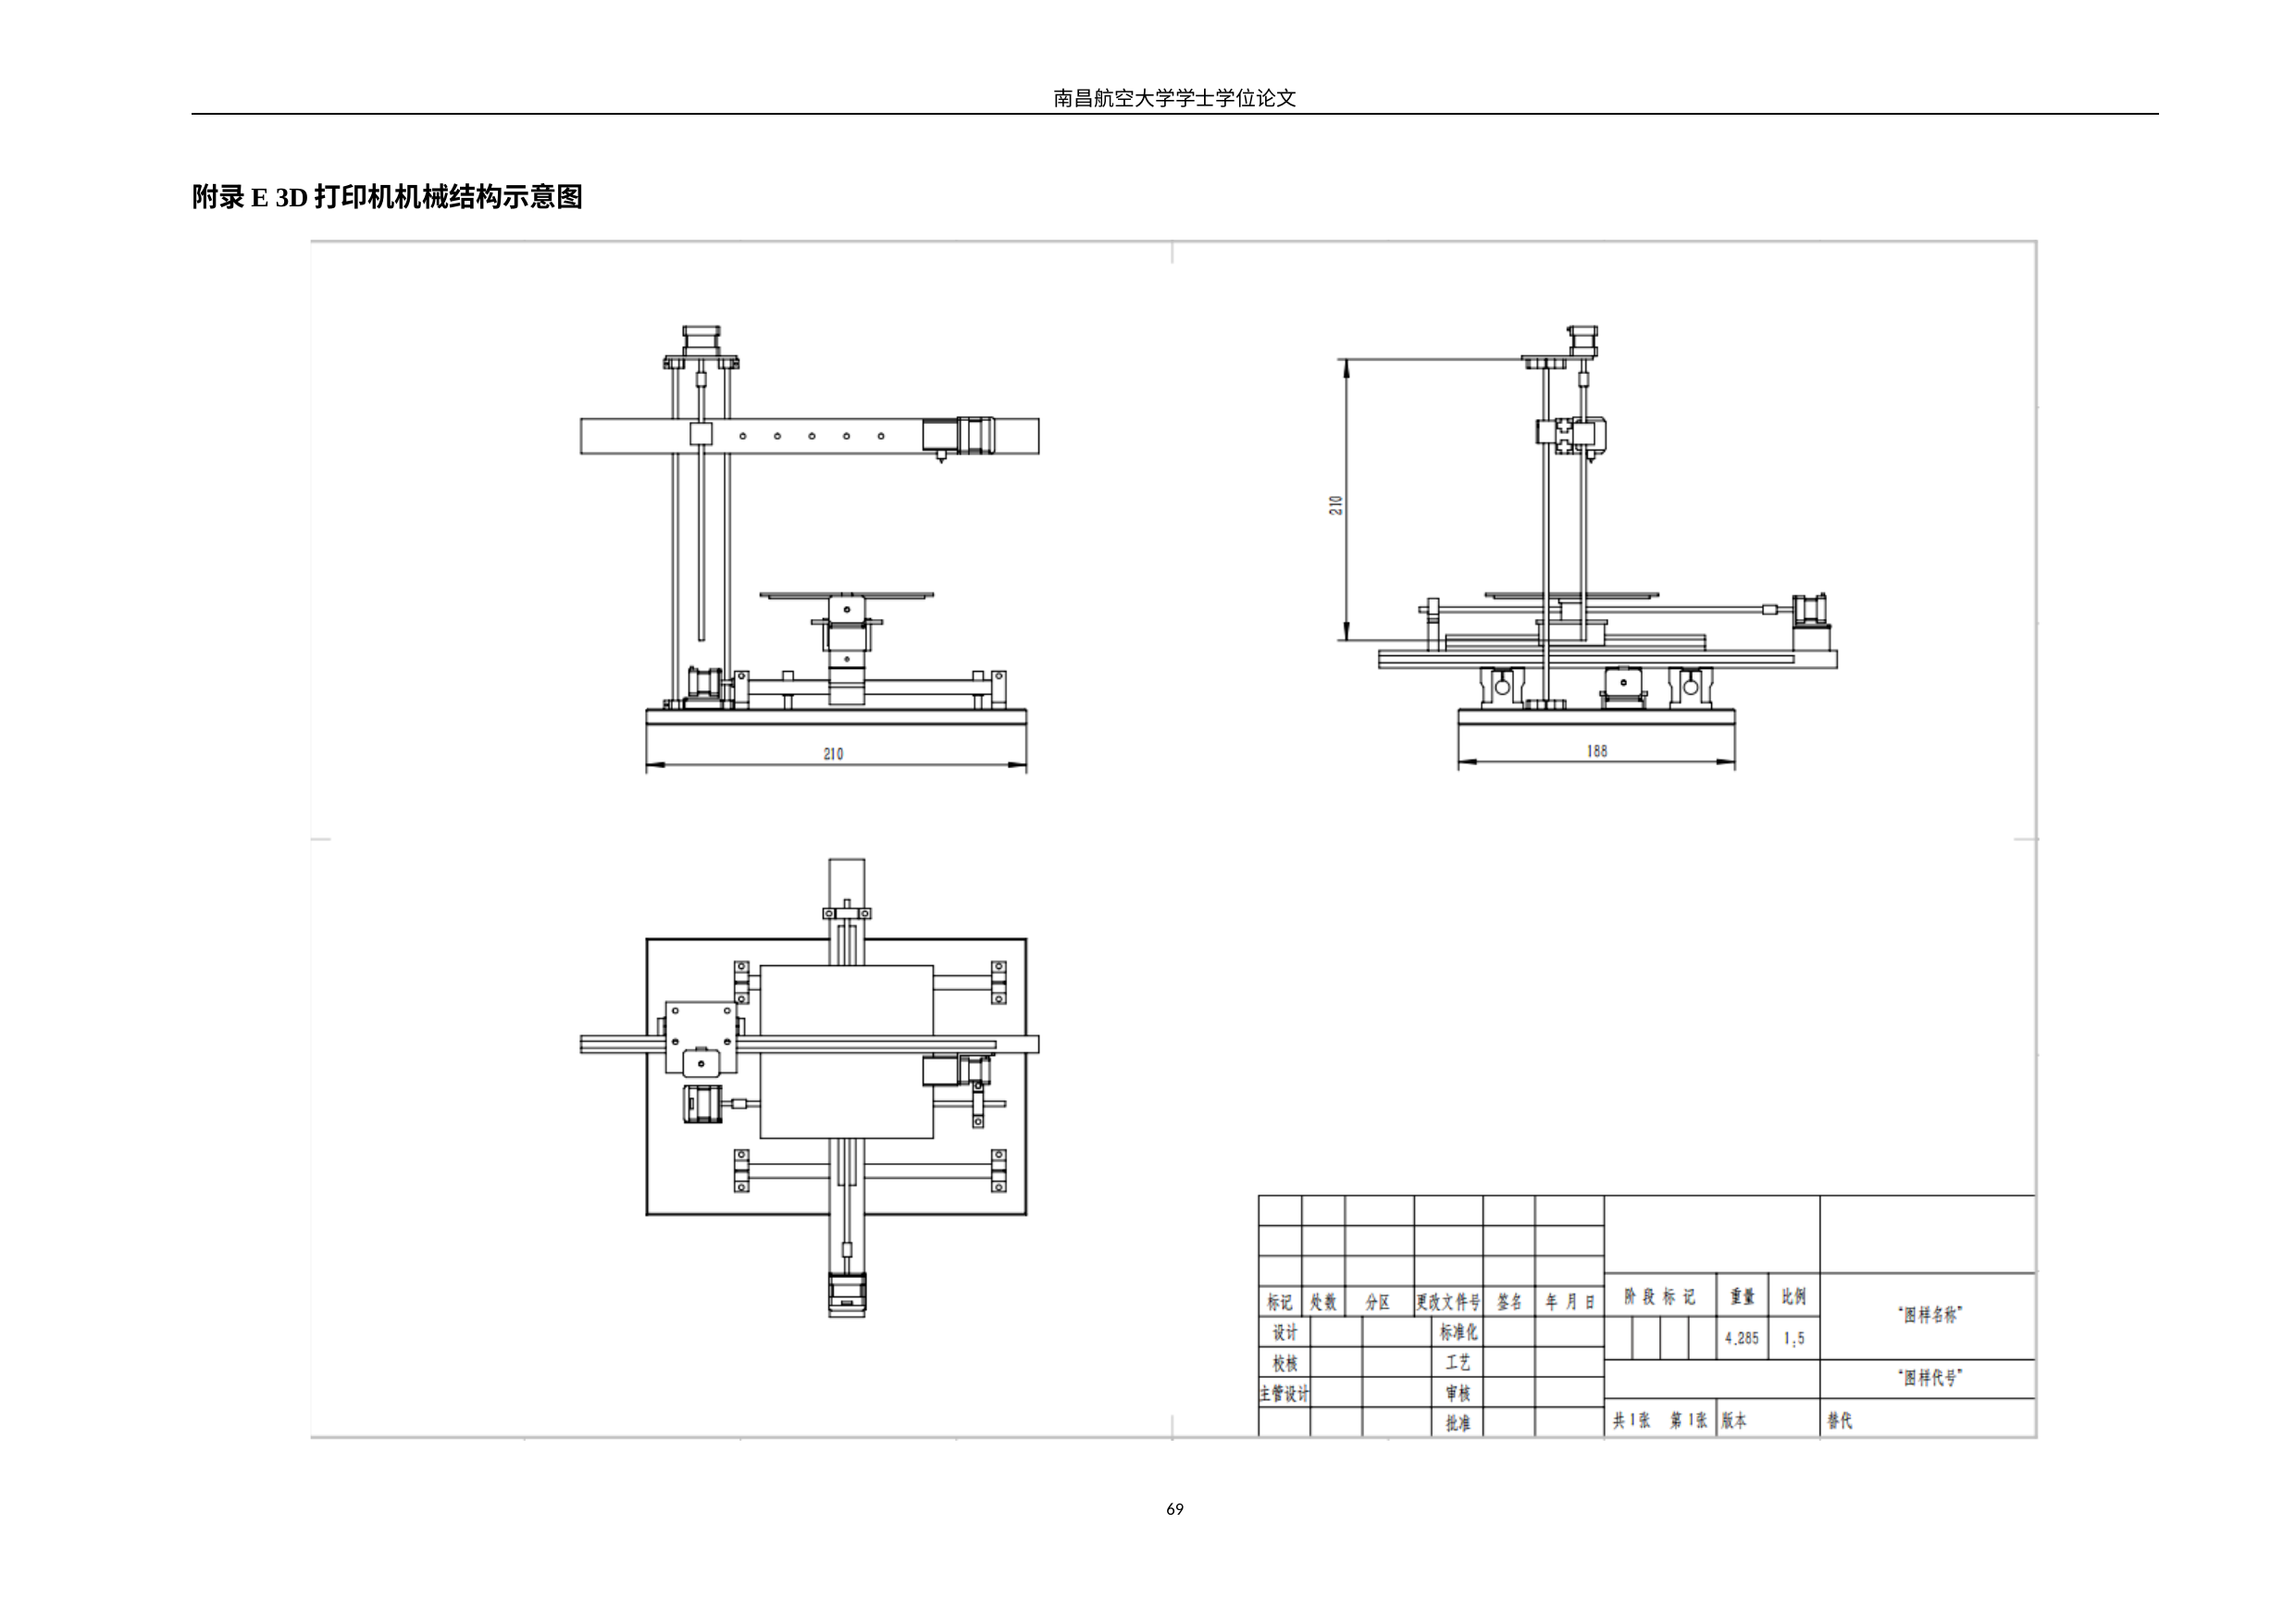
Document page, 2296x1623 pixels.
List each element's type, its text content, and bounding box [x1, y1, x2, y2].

picture [310, 240, 2040, 1441]
subtitle 附录E 3D打印机机械结构示意图 [192, 165, 2159, 225]
